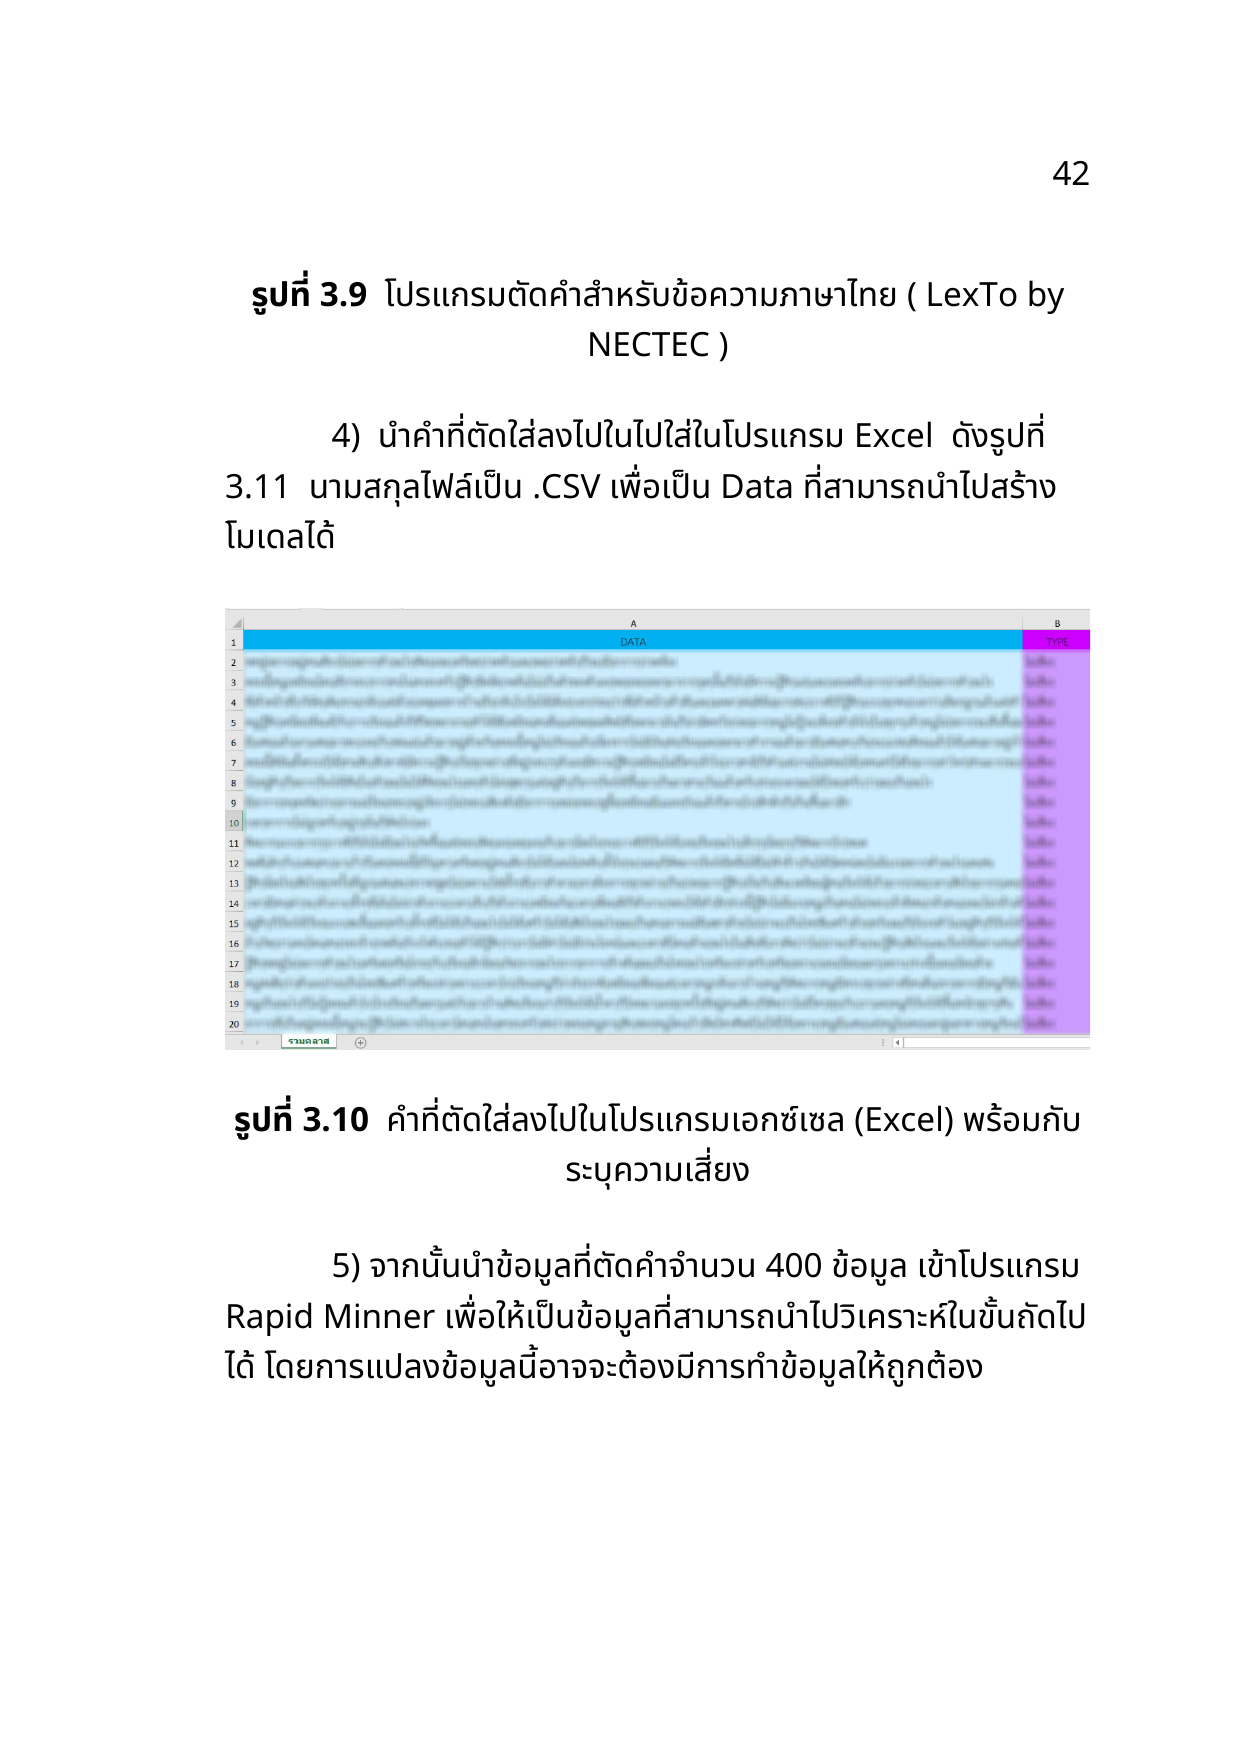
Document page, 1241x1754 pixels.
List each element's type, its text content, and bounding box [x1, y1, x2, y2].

text 5) จากนั้นนำข้อมูลที่ตัดคำจำนวน 400 ข้อมูล เข้าโปรแกรม Rapid Minner เพื่อให้เป็นข้อมูลที่สามารถนำไปวิเคราะห์ในขั้นถัดไปได้ โดยการแปลงข้อมูลนี้อาจจะต้องมีการทำข้อมูลให้ถูกต้อง [225, 1242, 1090, 1393]
picture [225, 608, 1091, 1050]
text 4) นำคำที่ตัดใส่ลงไปในไปใส่ในโปรแกรม Excel ดังรูปที่ 3.11 นามสกุลไฟล์เป็น .CSV เพื่อเป็น Data ที่สามารถนำไปสร้างโมเดลได้ [225, 412, 1090, 563]
text รูปที่ 3.9 โปรแกรมตัดคำสำหรับข้อความภาษาไทย ( LexTo by NECTEC ) [225, 270, 1090, 366]
text รูปที่ 3.10 คำที่ตัดใส่ลงไปในโปรแกรมเอกซ์เซล (Excel) พร้อมกับระบุความเสี่ยง [225, 1095, 1090, 1196]
